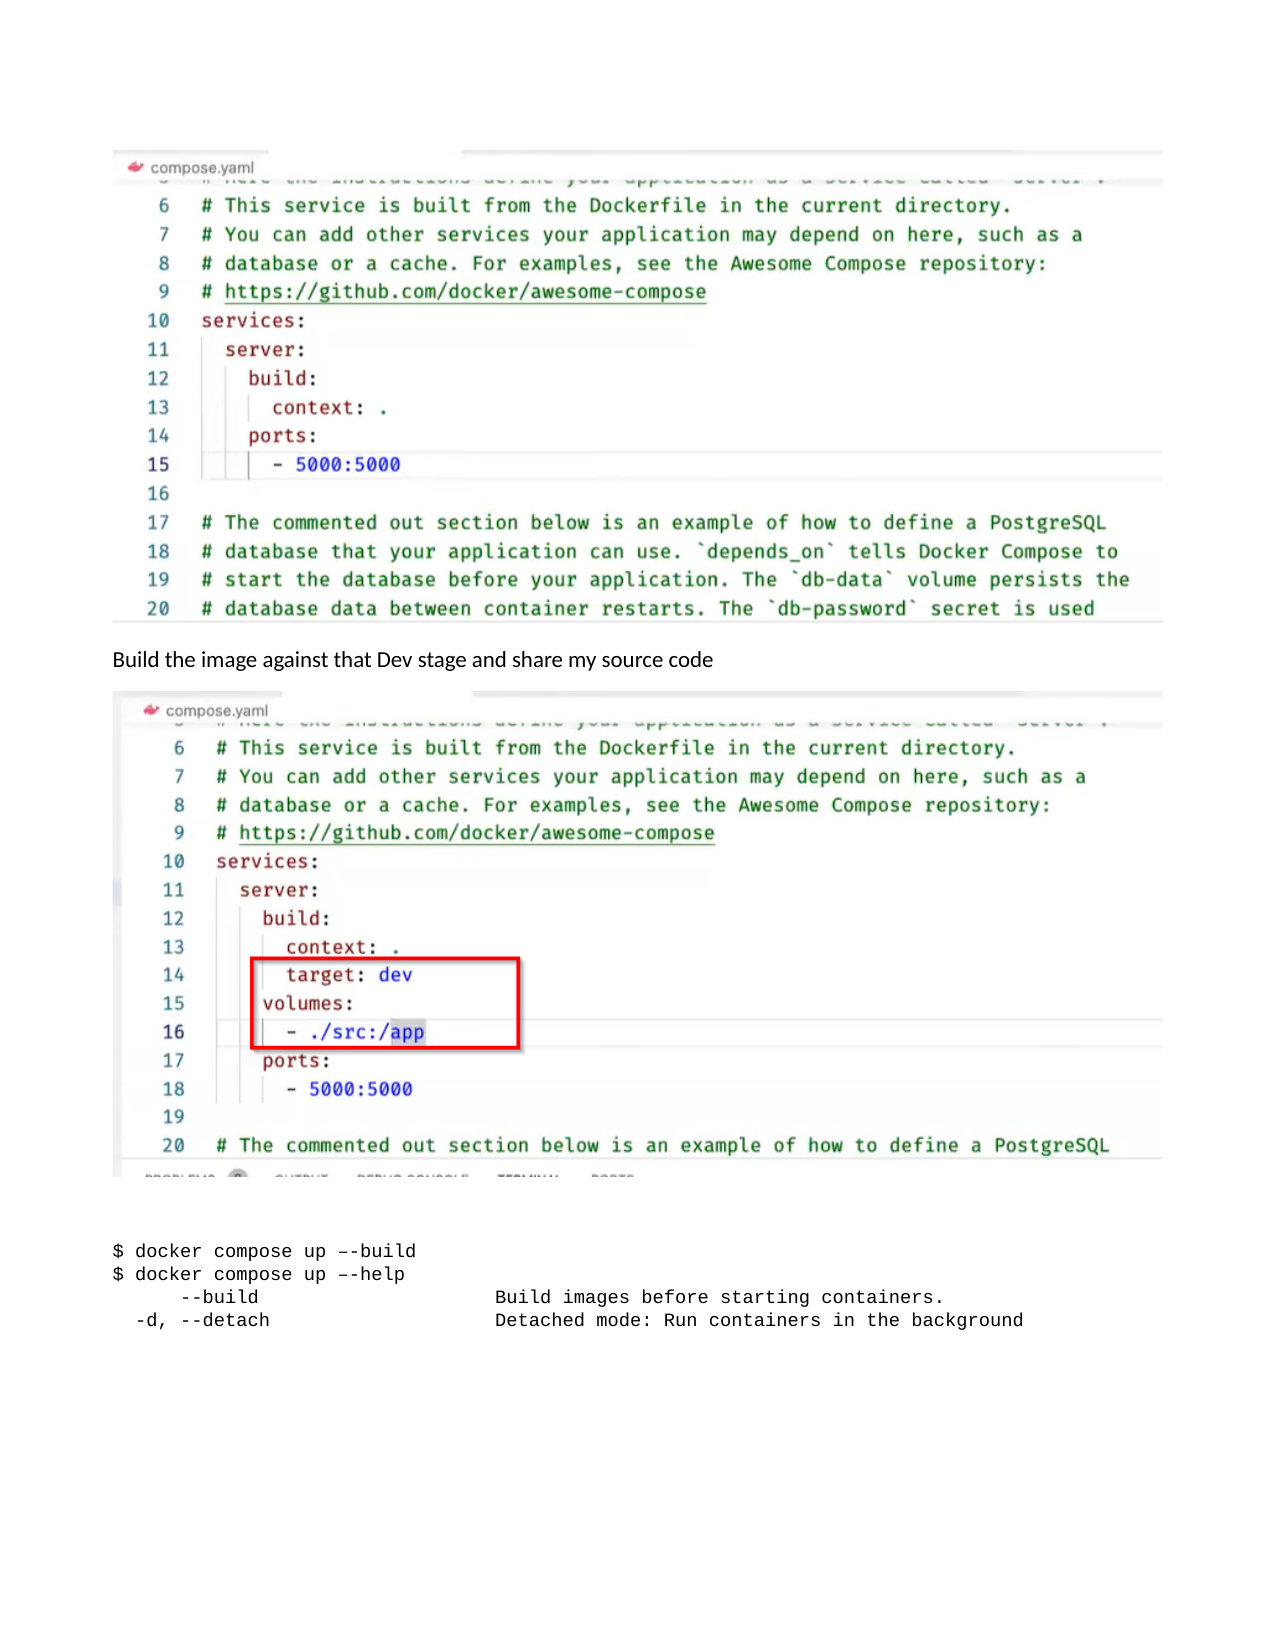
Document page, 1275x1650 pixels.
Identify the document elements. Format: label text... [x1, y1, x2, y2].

text $ docker compose up –-build $ docker compose up –-help --build Build images before starting containers. -d, --detach Detached mode: Run containers in the background [112, 1242, 1162, 1362]
text Build the image against that Dev stage and share my source code [112, 645, 1162, 673]
picture [112, 691, 1163, 1177]
picture [112, 150, 1163, 627]
